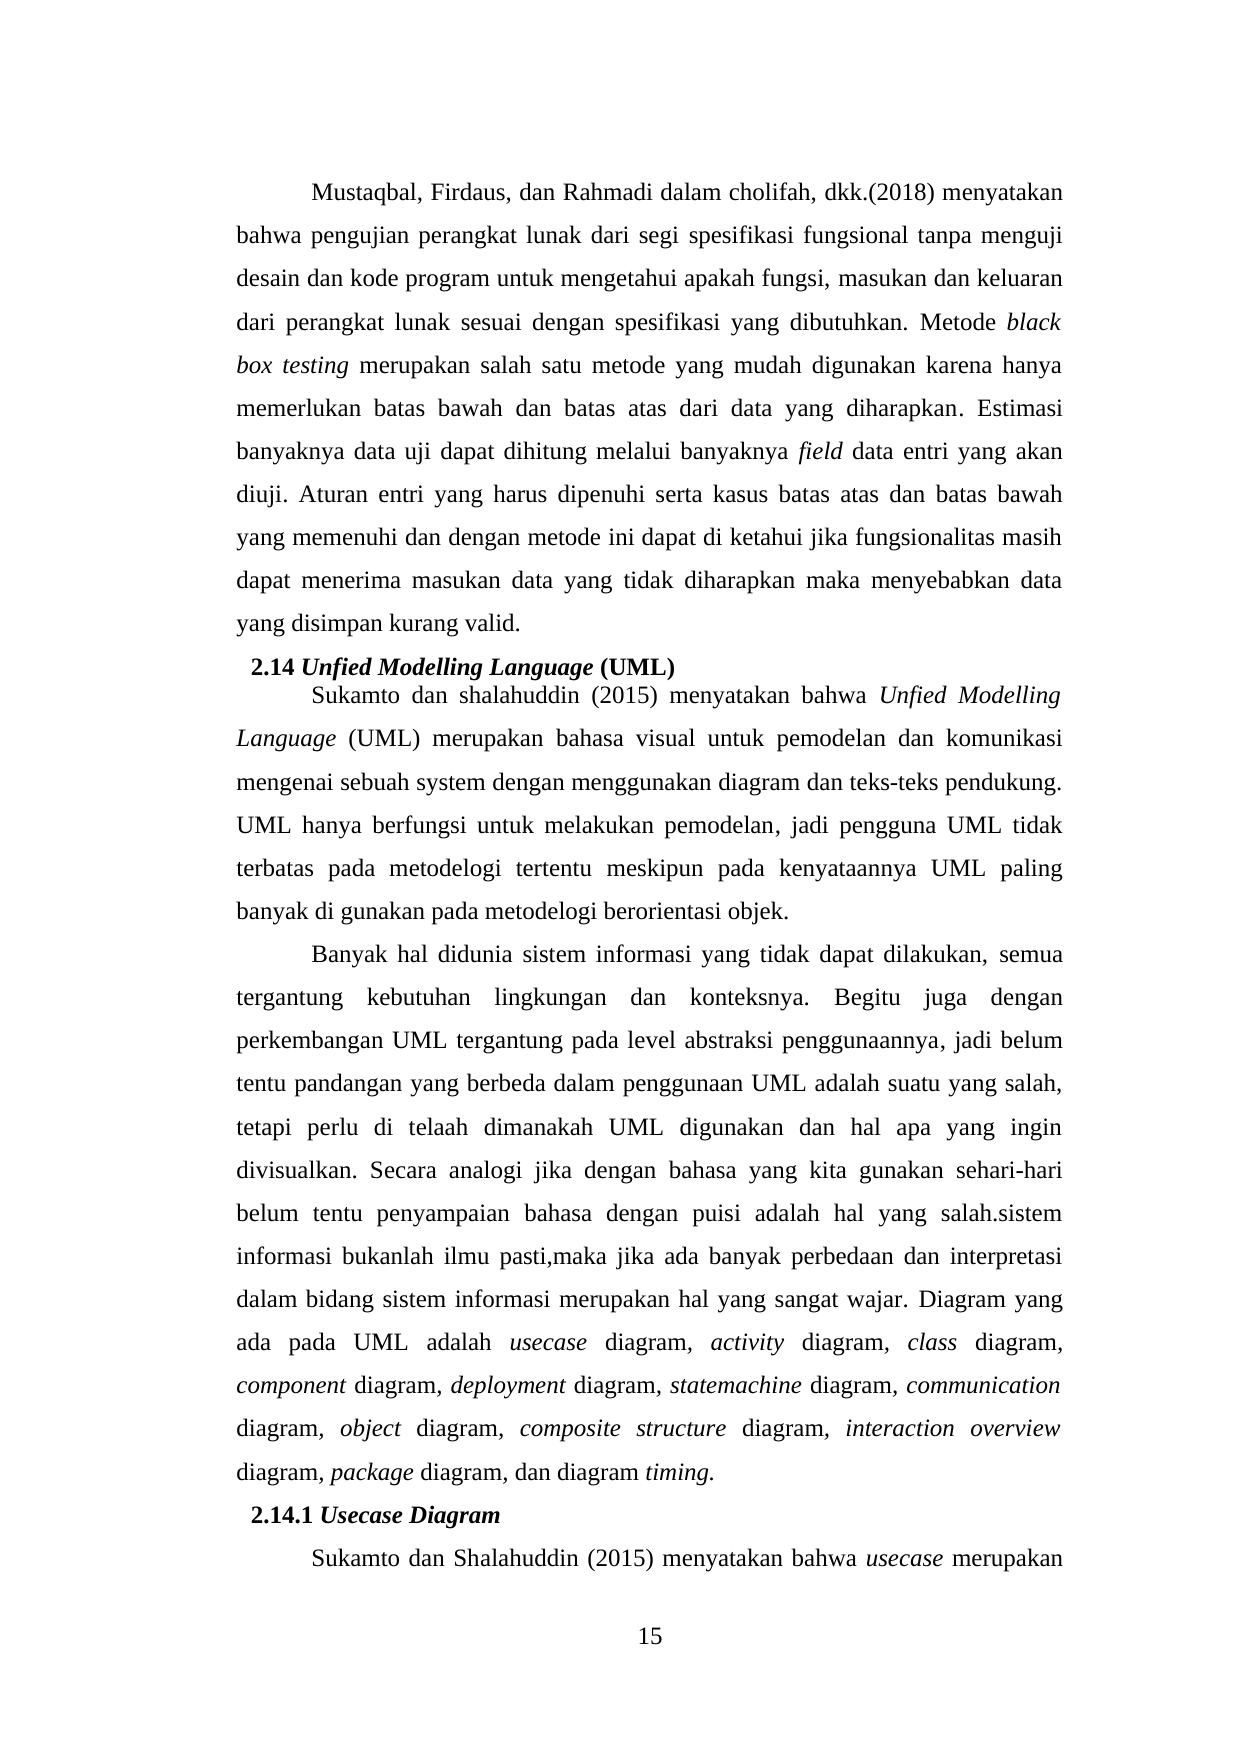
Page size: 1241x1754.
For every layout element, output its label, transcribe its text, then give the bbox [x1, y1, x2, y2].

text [236, 1543, 1063, 1572]
subtitle 2.14 Unfied Modelling Language (UML) [251, 652, 1048, 680]
text Mustaqbal, Firdaus, dan Rahmadi dalam cholifah, dkk.(2018) menyatakan bahwa pengujian perangkat lunak dari segi spesifikasi fungsional tanpa menguji desain dan kode program untuk mengetahui apakah fungsi, masukan dan keluaran dari perangkat lunak sesuai dengan spesifikasi yang dibutuhkan. Metode black box testing merupakan salah satu metode yang mudah digunakan karena hanya memerlukan batas bawah dan batas atas dari data yang diharapkan. Estimasi banyaknya data uji dapat dihitung melalui banyaknya field data entri yang akan diuji. Aturan entri yang harus dipenuhi serta kasus batas atas dan batas bawah yang memenuhi dan dengan metode ini dapat di ketahui jika fungsionalitas masih dapat menerima masukan data yang tidak diharapkan maka menyebabkan data yang disimpan kurang valid. [236, 177, 1063, 637]
subtitle 2.14.1 Usecase Diagram [251, 1500, 1048, 1529]
text Sukamto dan shalahuddin (2015) menyatakan bahwa Unfied Modelling Language (UML) merupakan bahasa visual untuk pemodelan dan komunikasi mengenai sebuah system dengan menggunakan diagram dan teks-teks pendukung. UML hanya berfungsi untuk melakukan pemodelan, jadi pengguna UML tidak terbatas pada metodelogi tertentu meskipun pada kenyataannya UML paling banyak di gunakan pada metodelogi berorientasi objek. [236, 680, 1063, 925]
text Banyak hal didunia sistem informasi yang tidak dapat dilakukan, semua tergantung kebutuhan lingkungan dan konteksnya. Begitu juga dengan perkembangan UML tergantung pada level abstraksi penggunaannya, jadi belum tentu pandangan yang berbeda dalam penggunaan UML adalah suatu yang salah, tetapi perlu di telaah dimanakah UML digunakan dan hal apa yang ingin divisualkan. Secara analogi jika dengan bahasa yang kita gunakan sehari-hari belum tentu penyampaian bahasa dengan puisi adalah hal yang salah.sistem informasi bukanlah ilmu pasti,maka jika ada banyak perbedaan dan interpretasi dalam bidang sistem informasi merupakan hal yang sangat wajar. Diagram yang ada pada UML adalah usecase diagram, activity diagram, class diagram, component diagram, deployment diagram, statemachine diagram, communication diagram, object diagram, composite structure diagram, interaction overview diagram, package diagram, dan diagram timing. [236, 939, 1063, 1485]
